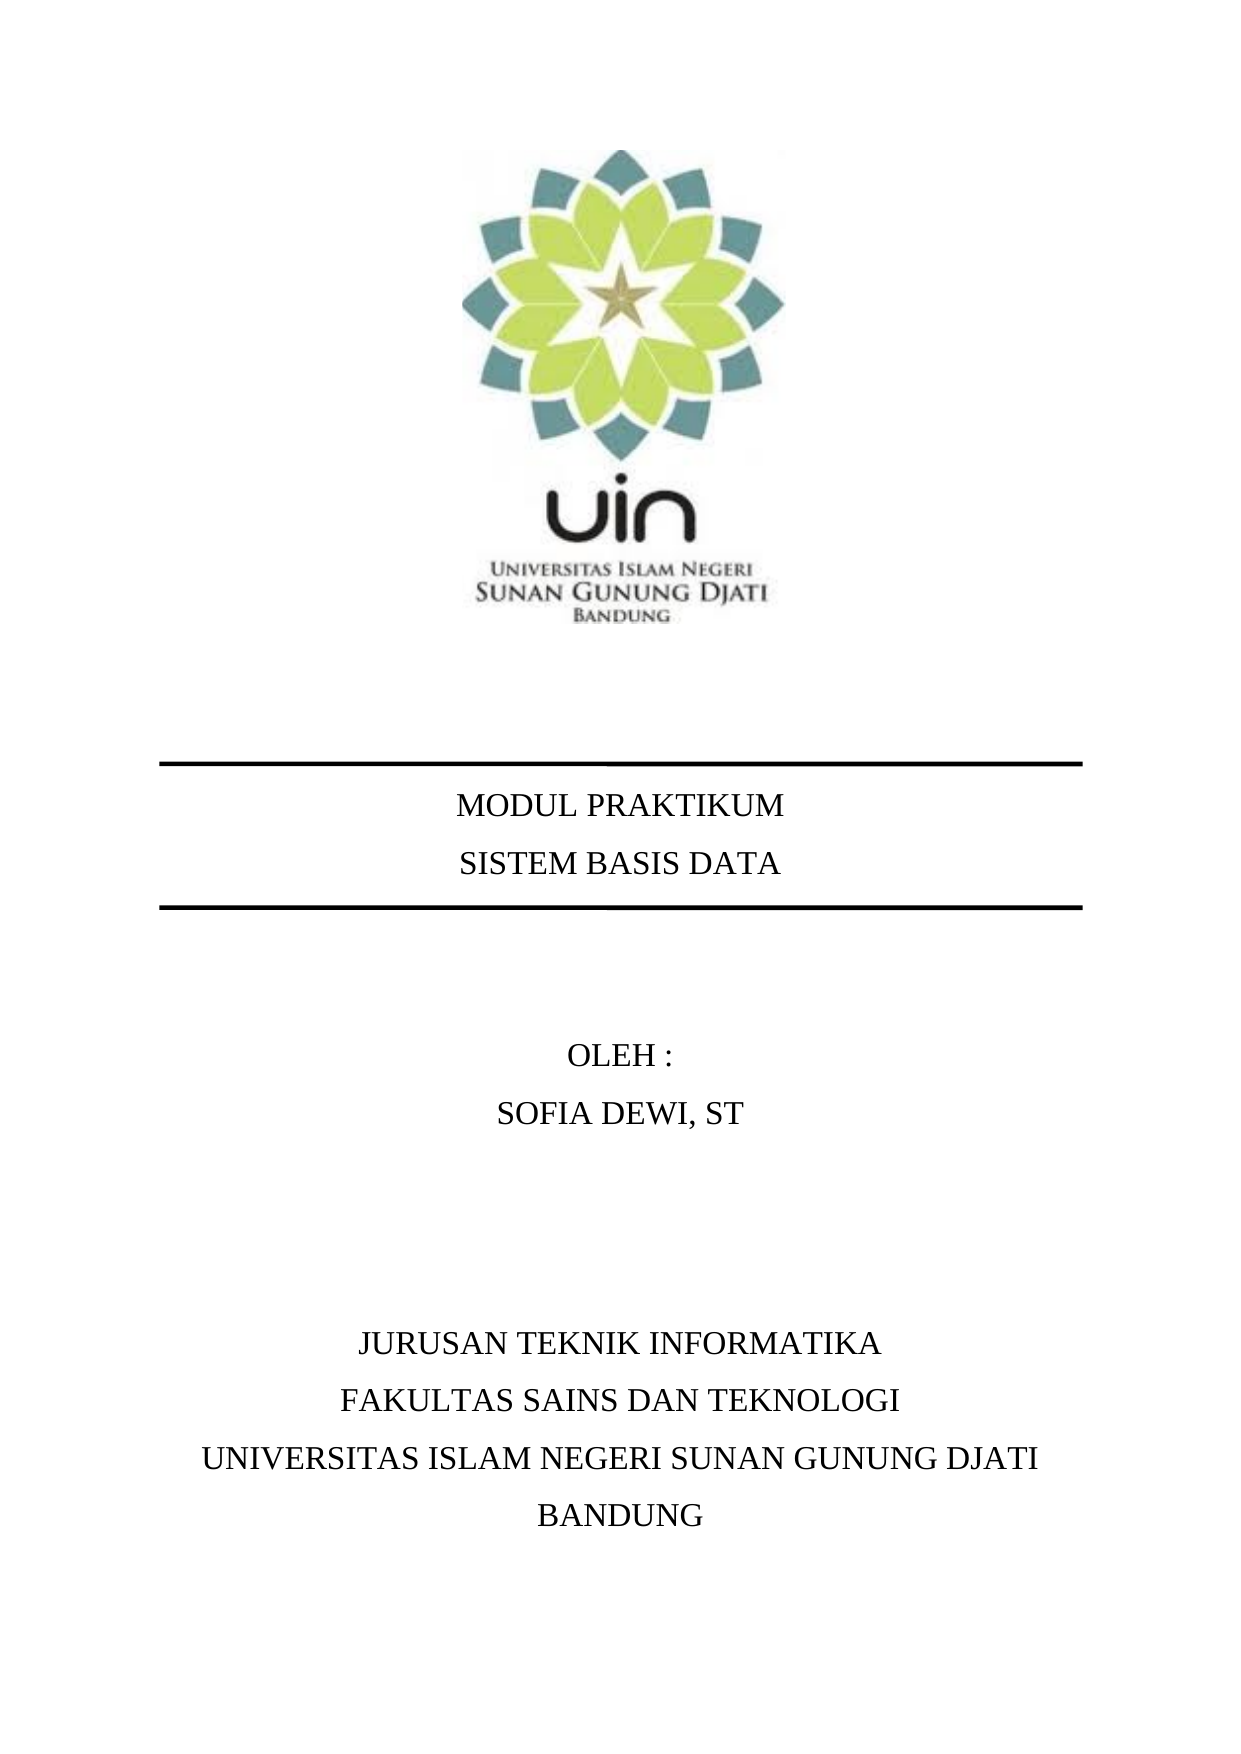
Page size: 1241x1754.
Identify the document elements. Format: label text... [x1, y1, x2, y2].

text MODUL PRAKTIKUM [150, 785, 1090, 824]
text UNIVERSITAS ISLAM NEGERI SUNAN GUNUNG DJATI [150, 1438, 1090, 1476]
text OLEH : [150, 1036, 1090, 1074]
text SISTEM BASIS DATA [150, 843, 1090, 881]
picture [462, 150, 786, 624]
text SOFIA DEWI, ST [150, 1093, 1090, 1131]
text JURUSAN TEKNIK INFORMATIKA [150, 1323, 1090, 1361]
text BANDUNG [150, 1496, 1090, 1534]
text FAKULTAS SAINS DAN TEKNOLOGI [150, 1381, 1090, 1419]
